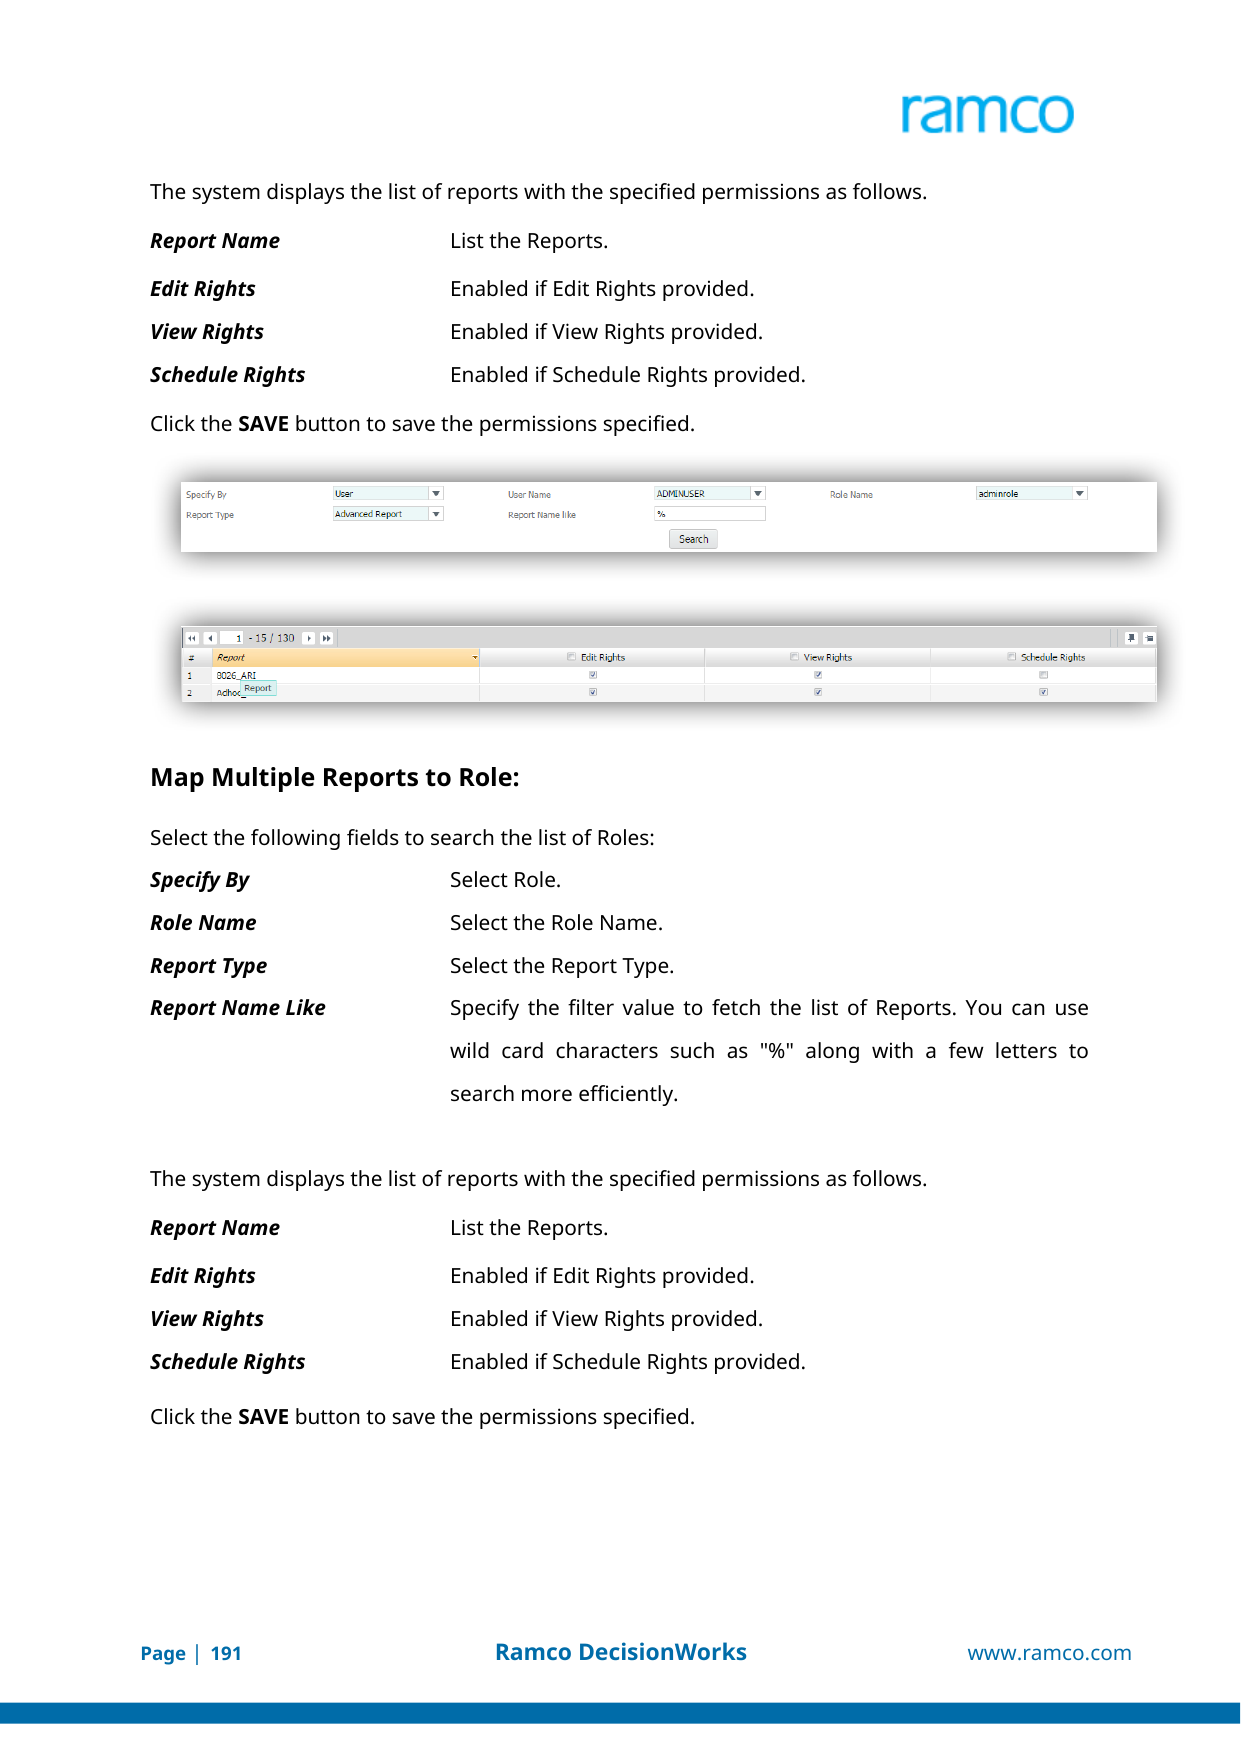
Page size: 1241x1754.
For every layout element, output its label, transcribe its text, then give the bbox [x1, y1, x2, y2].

subtitle Report Name List the Reports. [150, 226, 1090, 254]
subtitle View Rights Enabled if View Rights provided. [150, 1304, 1090, 1333]
text Role Name Select the Role Name. [150, 908, 1090, 937]
subtitle Edit Rights Enabled if Edit Rights provided. [150, 274, 1090, 303]
text Specify By Select Role. [150, 866, 1090, 894]
text Report Type Select the Report Type. [150, 951, 1090, 979]
subtitle The system displays the list of reports with the specified permissions as follows. [150, 177, 1090, 205]
text Click the SAVE button to save the permissions specified. [150, 409, 1090, 437]
subtitle Schedule Rights Enabled if Schedule Rights provided. [150, 360, 1090, 388]
subtitle Schedule Rights Enabled if Schedule Rights provided. [150, 1347, 1090, 1375]
subtitle View Rights Enabled if View Rights provided. [150, 317, 1090, 346]
picture [181, 482, 1157, 552]
text Select the following fields to search the list of Roles: [150, 823, 1090, 851]
text Map Multiple Reports to Role: [150, 759, 1090, 793]
subtitle Report Name List the Reports. [150, 1213, 1090, 1241]
text Click the SAVE button to save the permissions specified. [150, 1402, 1090, 1430]
picture [181, 626, 1157, 702]
subtitle The system displays the list of reports with the specified permissions as follows. [150, 1164, 1090, 1192]
text Report Name Like Specify the filter value to fetch the list of Reports. You can use wild card characters such as "%" along with a few letters to search more efficiently. [150, 993, 1090, 1107]
picture [887, 75, 1091, 149]
subtitle Edit Rights Enabled if Edit Rights provided. [150, 1262, 1090, 1290]
